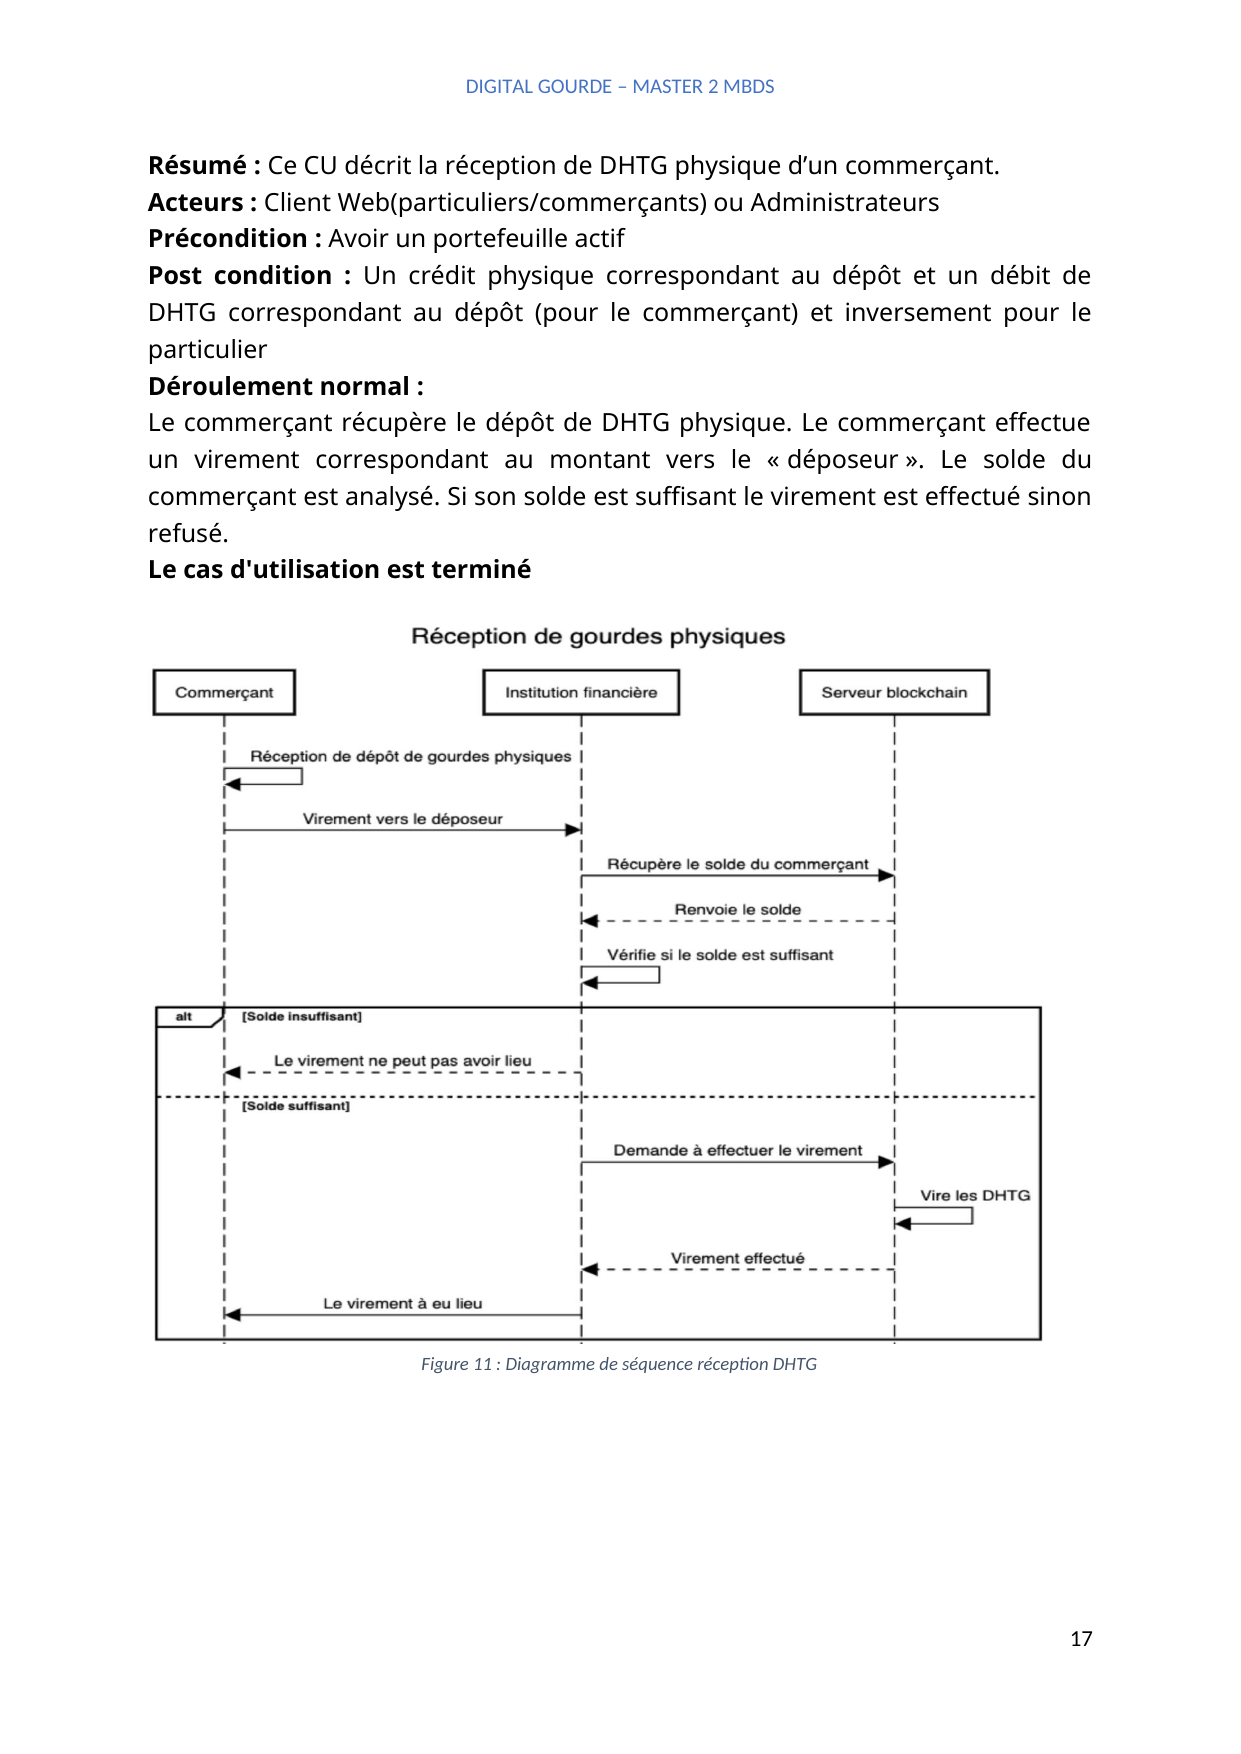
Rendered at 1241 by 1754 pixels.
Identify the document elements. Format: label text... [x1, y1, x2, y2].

text Post condition : Un crédit physique correspondant au dépôt et un débit de DHTG correspondant au dépôt (pour le commerçant) et inversement pour le particulier [148, 258, 1093, 366]
picture [147, 625, 1043, 1344]
text Le cas d'utilisation est terminé [148, 552, 1093, 586]
text Précondition : Avoir un portefeuille actif [148, 221, 1093, 255]
text Résumé : Ce CU décrit la réception de DHTG physique d’un commerçant. [148, 148, 1093, 182]
text Déroulement normal : [148, 368, 1093, 402]
text Le commerçant récupère le dépôt de DHTG physique. Le commerçant effectue un virement correspondant au montant vers le « déposeur ». Le solde du commerçant est analysé. Si son solde est suffisant le virement est effectué sinon refusé. [148, 405, 1093, 549]
text Acteurs : Client Web(particuliers/commerçants) ou Administrateurs [148, 184, 1093, 218]
text Figure 11 : Diagramme de séquence réception DHTG [148, 1352, 1093, 1375]
